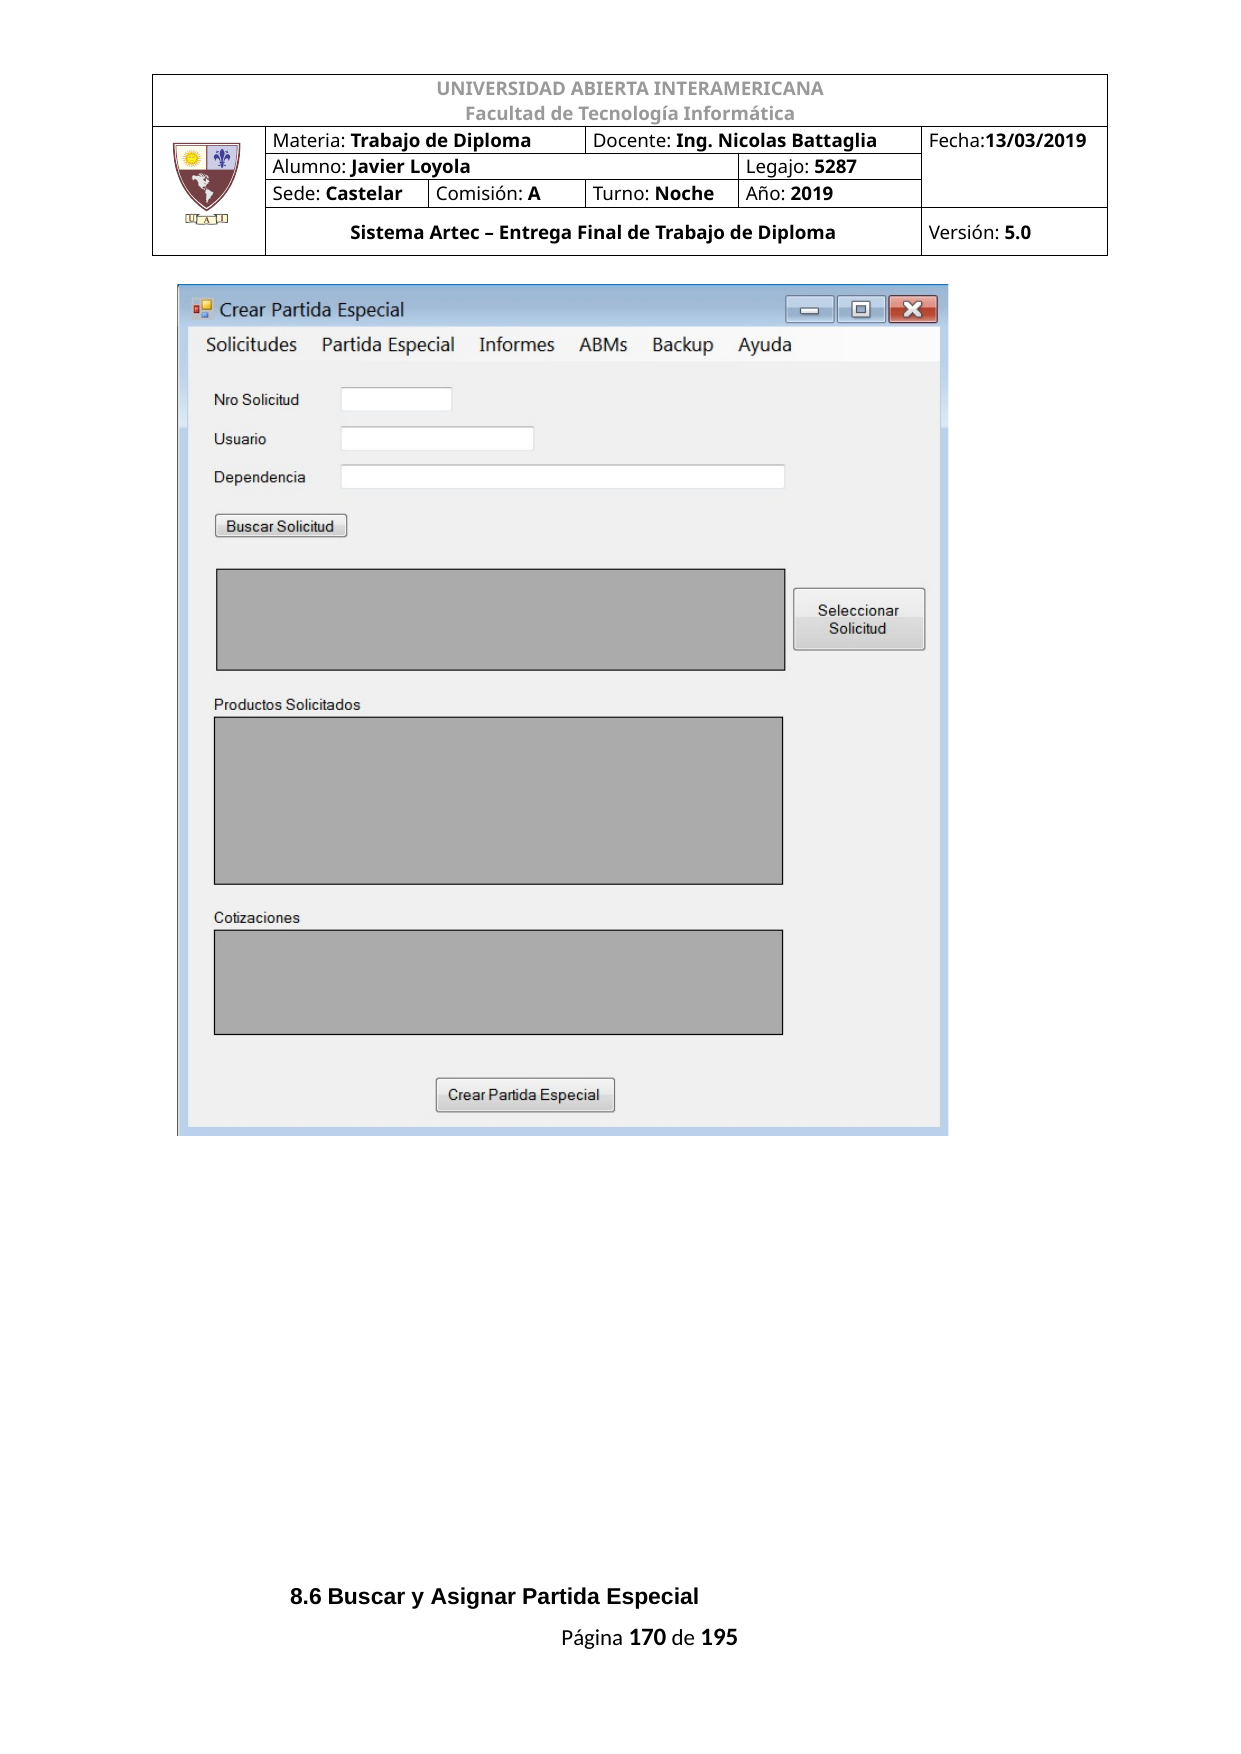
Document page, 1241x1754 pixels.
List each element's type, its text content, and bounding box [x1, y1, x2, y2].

picture [177, 284, 949, 1136]
list Buscar y Asignar Partida Especial [290, 1583, 1122, 1609]
picture [157, 136, 257, 228]
